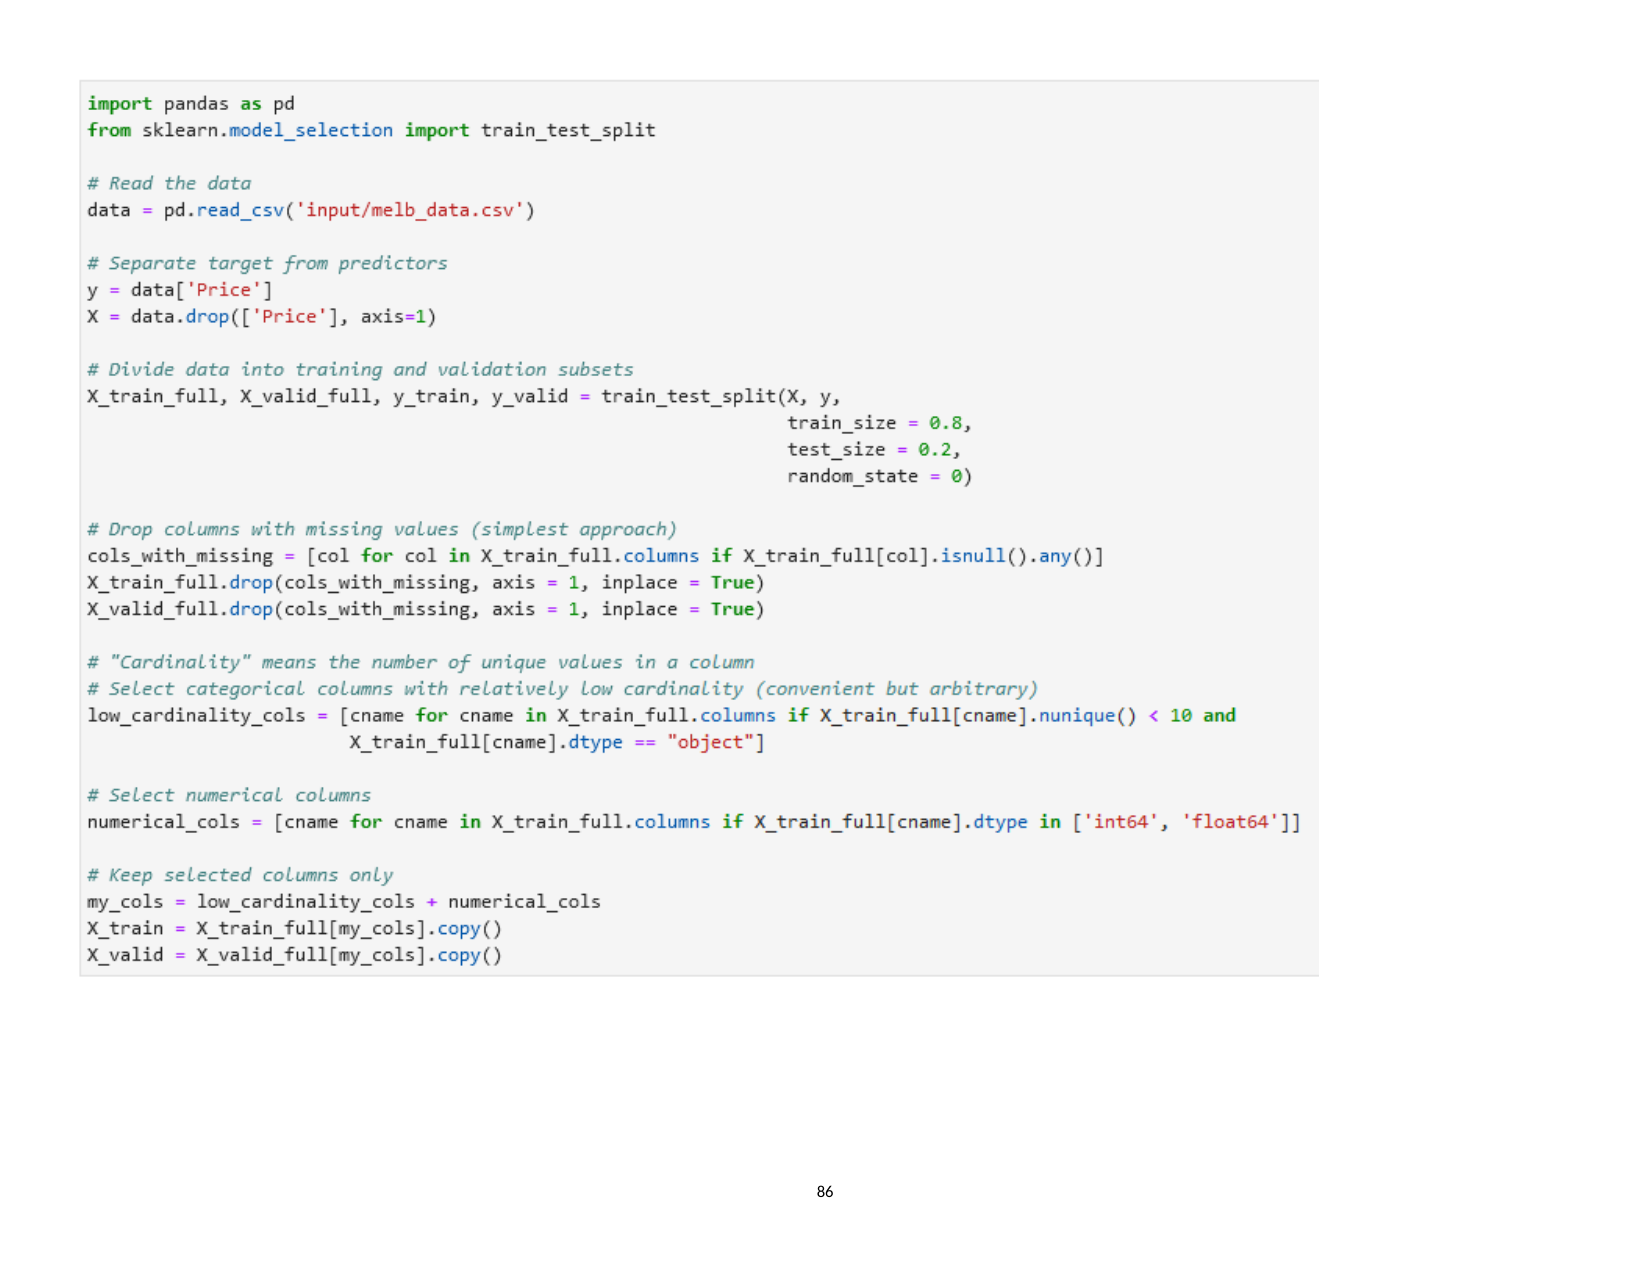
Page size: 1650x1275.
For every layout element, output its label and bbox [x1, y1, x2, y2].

picture [75, 75, 1319, 980]
